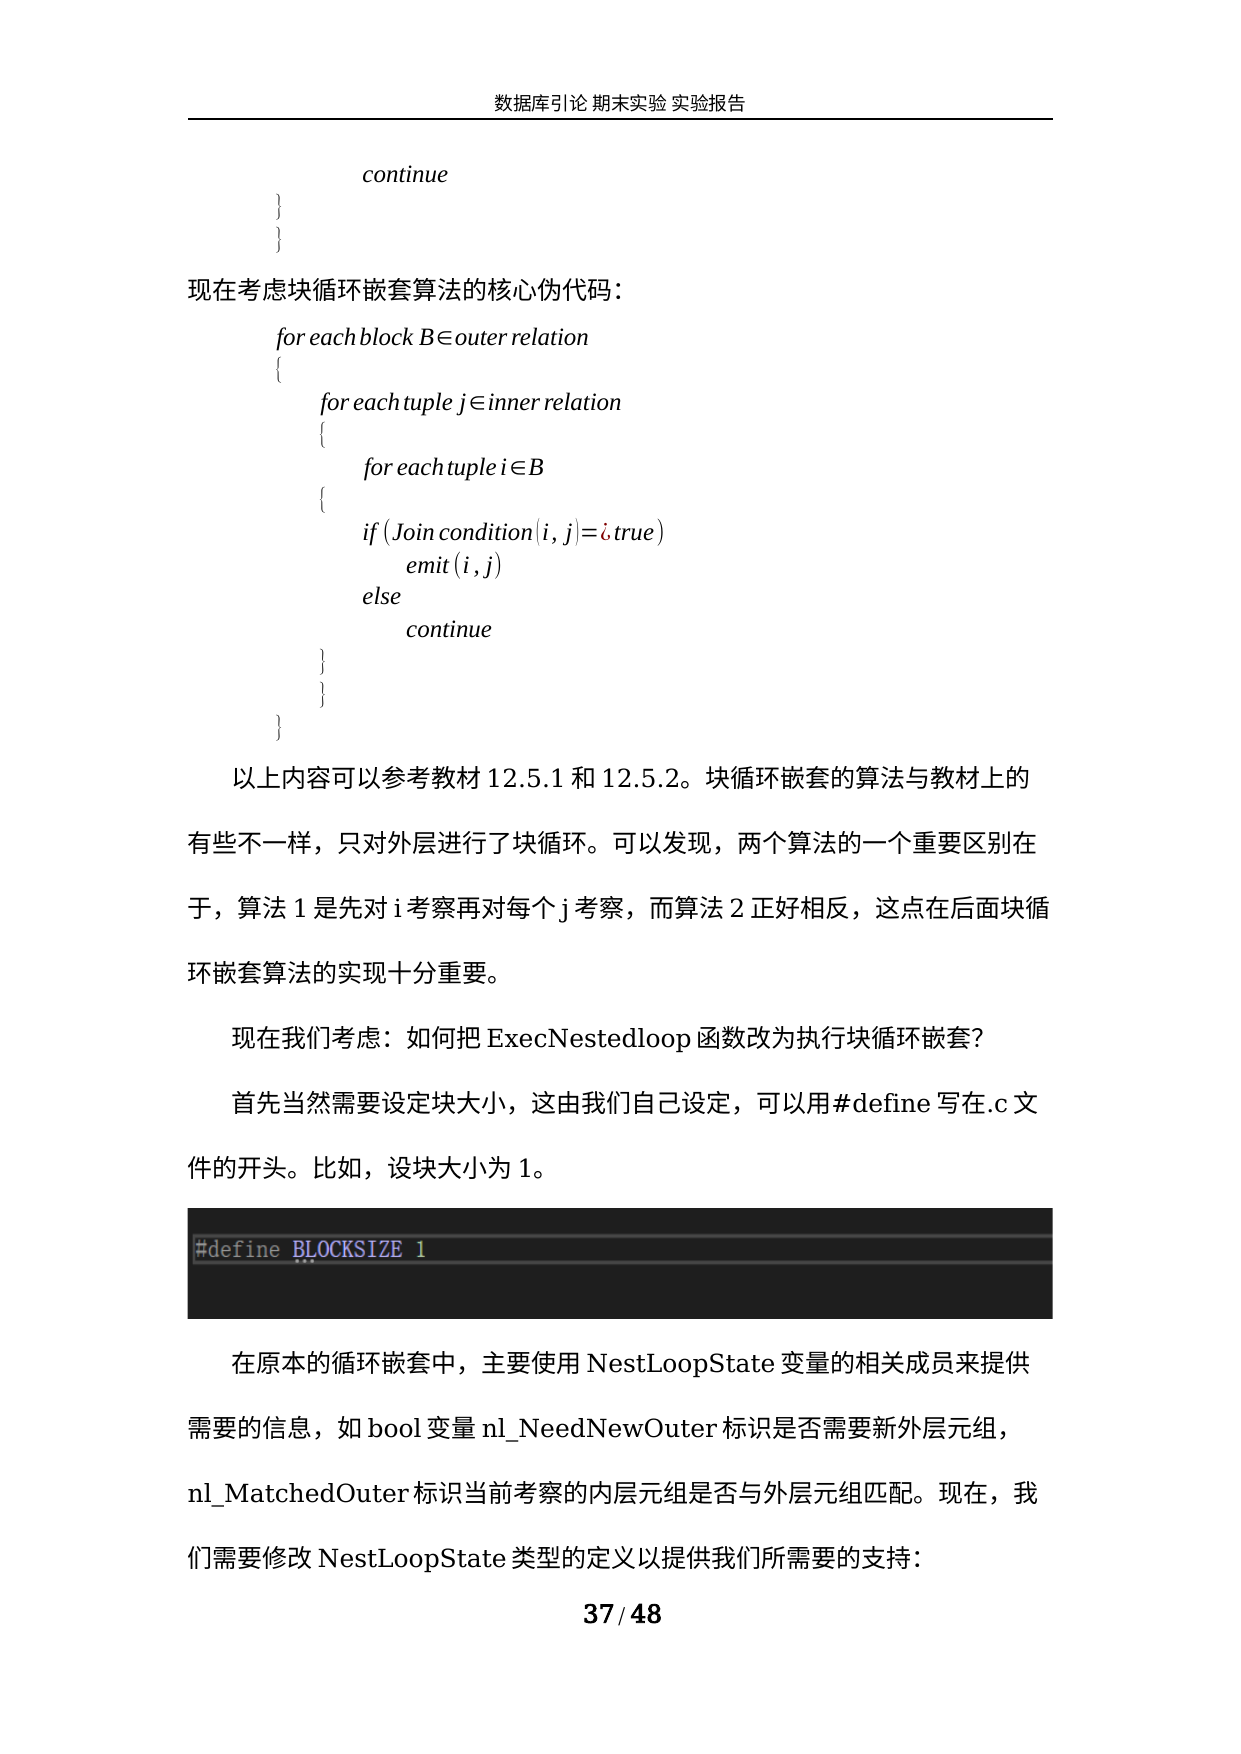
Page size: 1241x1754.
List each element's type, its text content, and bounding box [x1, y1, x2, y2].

text 在原本的循环嵌套中，主要使用NestLoopState变量的相关成员来提供需要的信息，如bool变量nl_NeedNewOuter标识是否需要新外层元组，nl_MatchedOuter标识当前考察的内层元组是否与外层元组匹配。现在，我们需要修改NestLoopState类型的定义以提供我们所需要的支持： [187, 1329, 1053, 1589]
picture [187, 1208, 1053, 1319]
text 现在考虑块循环嵌套算法的核心伪代码： [187, 256, 1053, 321]
text 以上内容可以参考教材12.5.1和12.5.2。块循环嵌套的算法与教材上的有些不一样，只对外层进行了块循环。可以发现，两个算法的一个重要区别在于，算法1是先对i考察再对每个j考察，而算法2正好相反，这点在后面块循环嵌套算法的实现十分重要。 [187, 744, 1053, 1004]
text 首先当然需要设定块大小，这由我们自己设定，可以用#define写在.c文件的开头。比如，设块大小为1。 [187, 1069, 1053, 1199]
text 现在我们考虑：如何把ExecNestedloop函数改为执行块循环嵌套？ [187, 1004, 1053, 1069]
